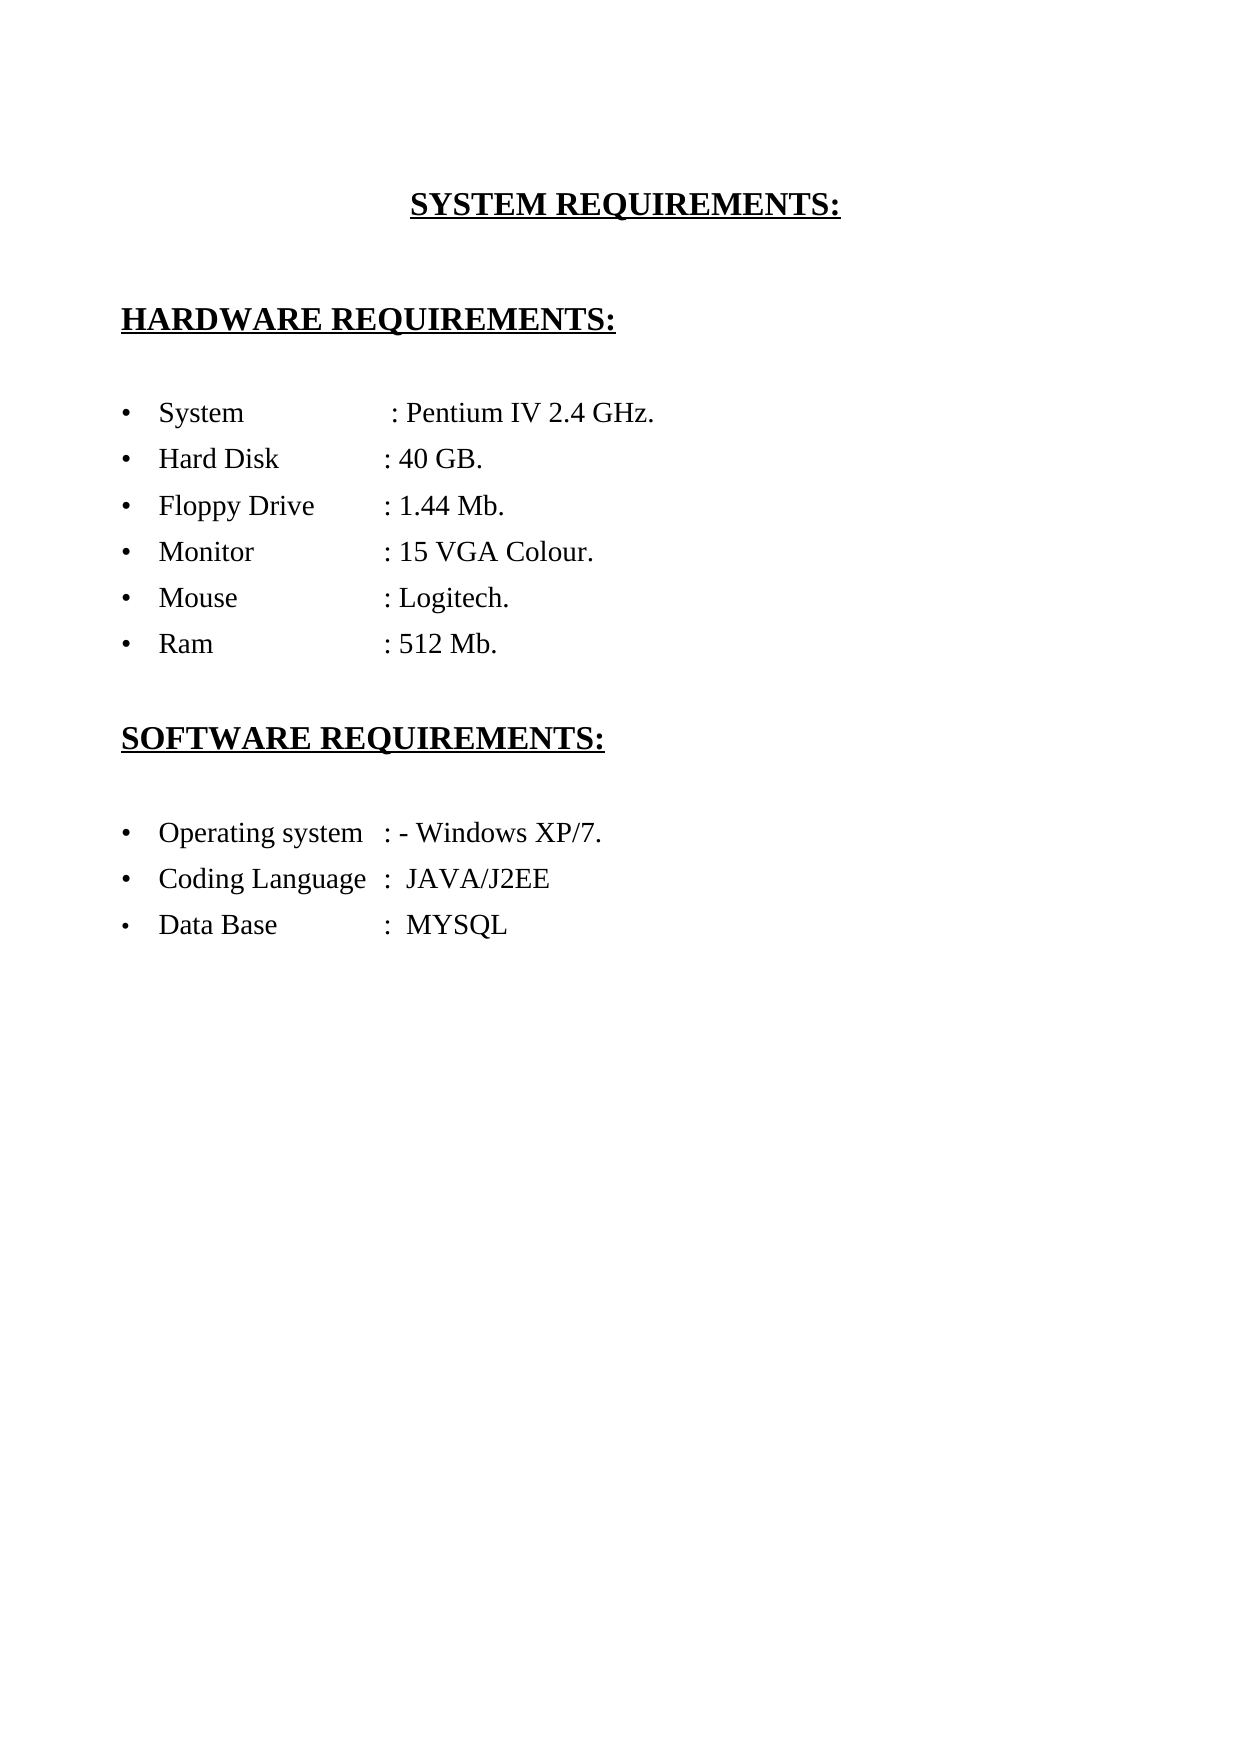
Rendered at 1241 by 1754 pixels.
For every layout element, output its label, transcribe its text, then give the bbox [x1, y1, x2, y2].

text SOFTWARE REQUIREMENTS: [121, 718, 1167, 756]
list Mouse : Logitech. [121, 580, 1167, 613]
list Monitor : 15 VGA Colour. [121, 534, 1167, 567]
text SYSTEM REQUIREMENTS: [83, 184, 1167, 222]
list Hard Disk : 40 GB. [121, 442, 1167, 475]
text HARDWARE REQUIREMENTS: [121, 299, 1167, 337]
list Operating system : - Windows XP/7. [121, 815, 1167, 848]
list Data Base : MYSQL [121, 907, 1167, 940]
list Coding Language : JAVA/J2EE [121, 861, 1167, 894]
list Floppy Drive : 1.44 Mb. [121, 488, 1167, 521]
list System : Pentium IV 2.4 GHz. [121, 396, 1167, 429]
list Ram : 512 Mb. [121, 626, 1167, 659]
